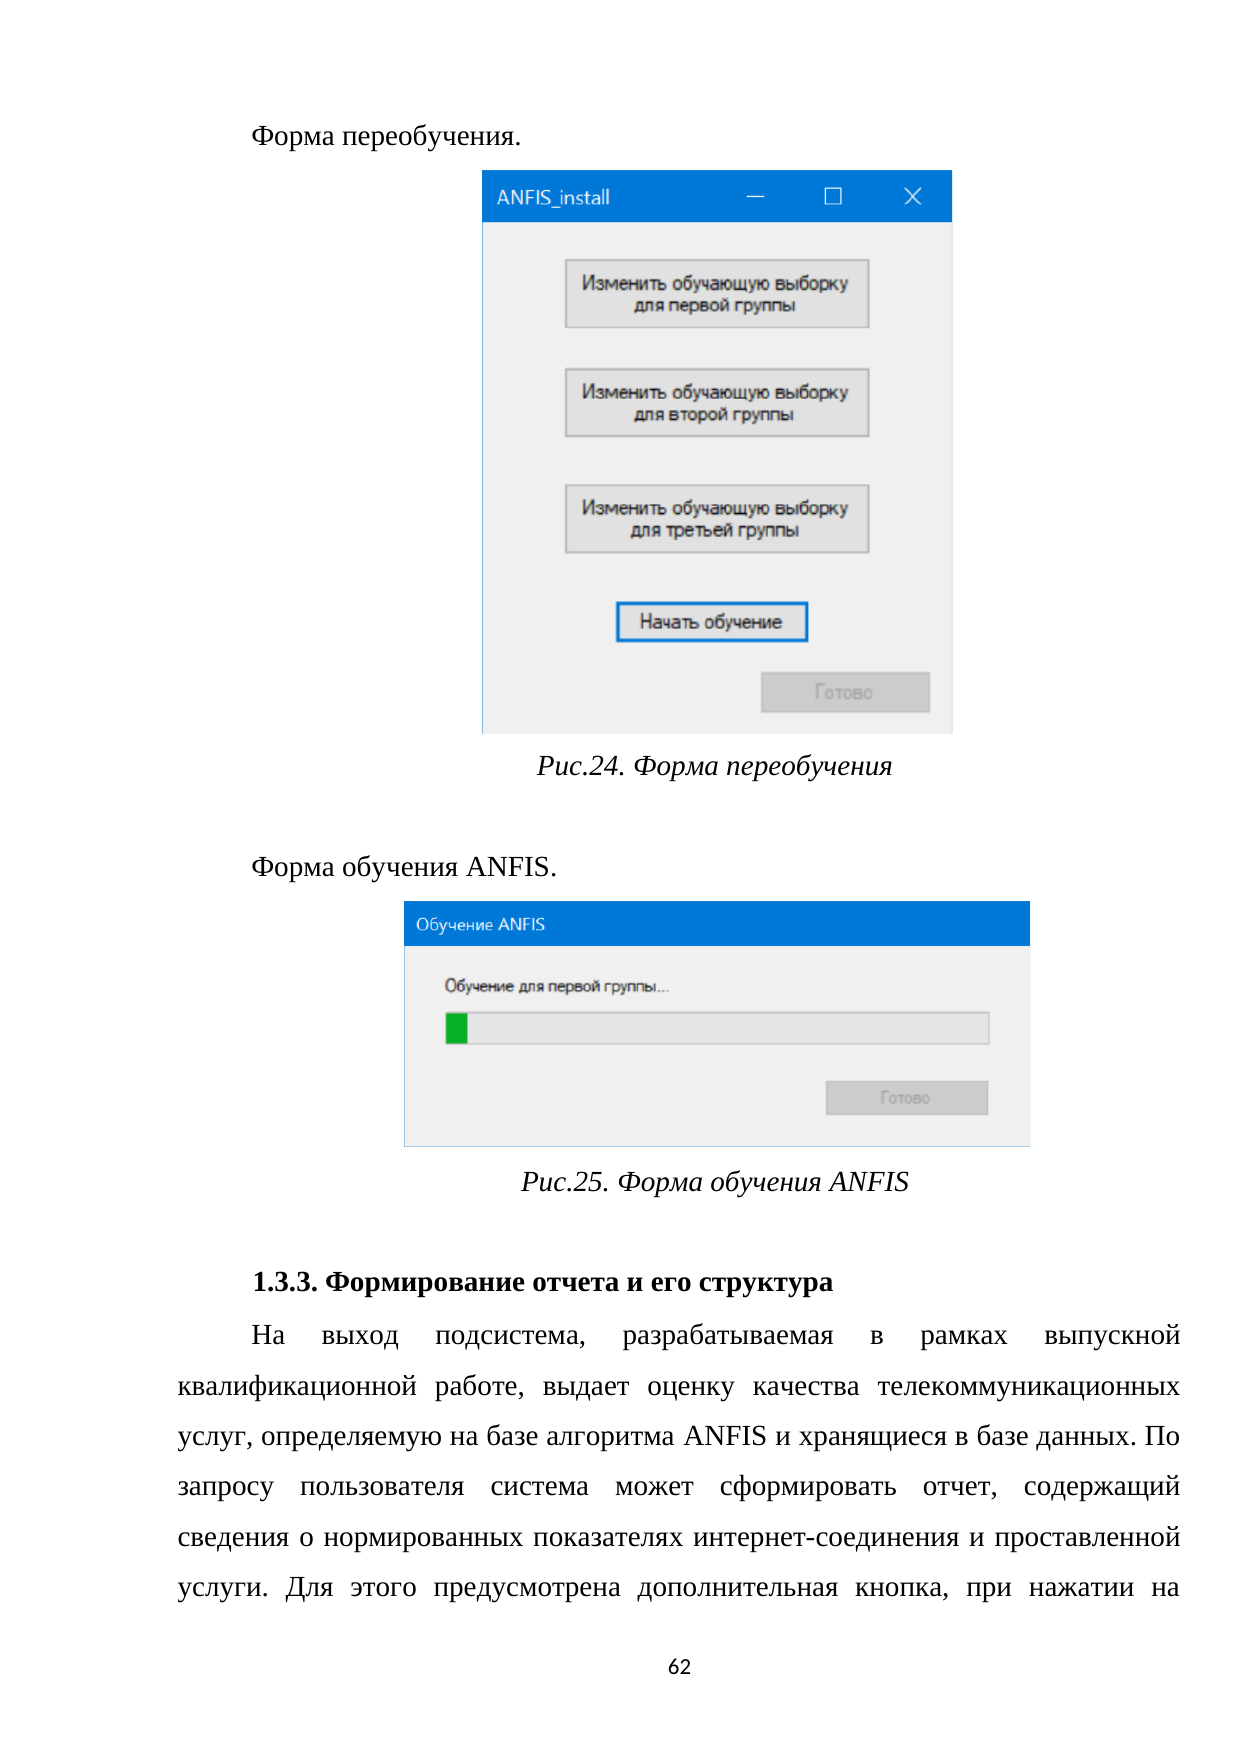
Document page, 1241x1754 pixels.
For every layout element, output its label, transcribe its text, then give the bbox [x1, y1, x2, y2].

text Формирование отчета и его структура [252, 1264, 1181, 1298]
text Рис.25. Форма обучения ANFIS [177, 1164, 1181, 1197]
text Форма переобучения. [177, 118, 1181, 152]
text Рис.24. Форма переобучения [177, 748, 1181, 782]
text Форма обучения ANFIS. [177, 849, 1181, 883]
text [177, 1317, 1181, 1602]
